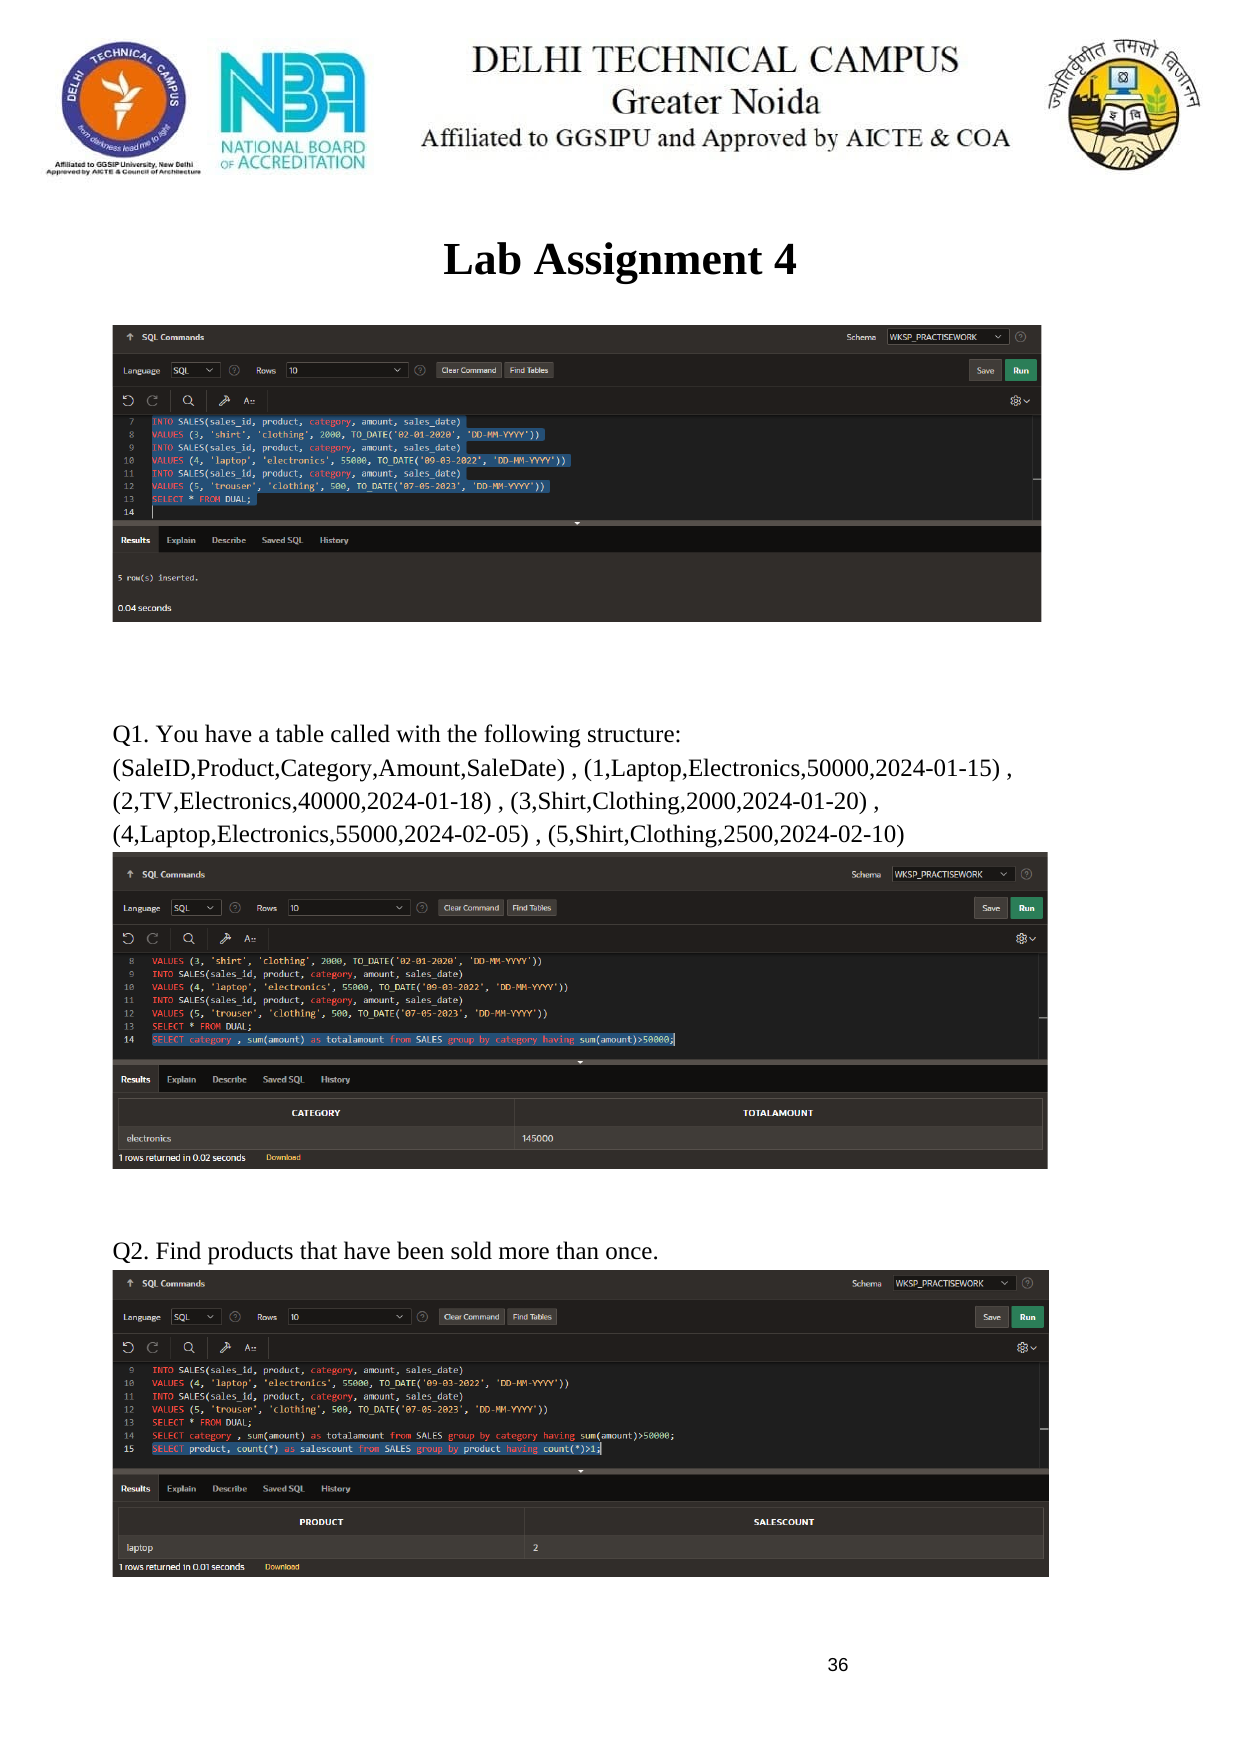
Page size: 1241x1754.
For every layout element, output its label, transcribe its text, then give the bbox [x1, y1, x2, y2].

picture [112, 325, 1042, 622]
picture [112, 852, 1048, 1169]
picture [24, 38, 1241, 189]
text Q1. You have a table called with the following structure: (SaleID,Product,Category,Amount,SaleDate) , (1,Laptop,Electronics,50000,2024-01-15) , (2,TV,Electronics,40000,2024-01-18) , (3,Shirt,Clothing,2000,2024-01-20) , (4,Laptop,Electronics,55000,2024-02-05) , (5,Shirt,Clothing,2500,2024-02-10) [112, 719, 1128, 848]
text Lab Assignment 4 [112, 232, 1128, 284]
picture [112, 1270, 1049, 1577]
text Q2. Find products that have been sold more than once. [112, 1236, 1128, 1266]
